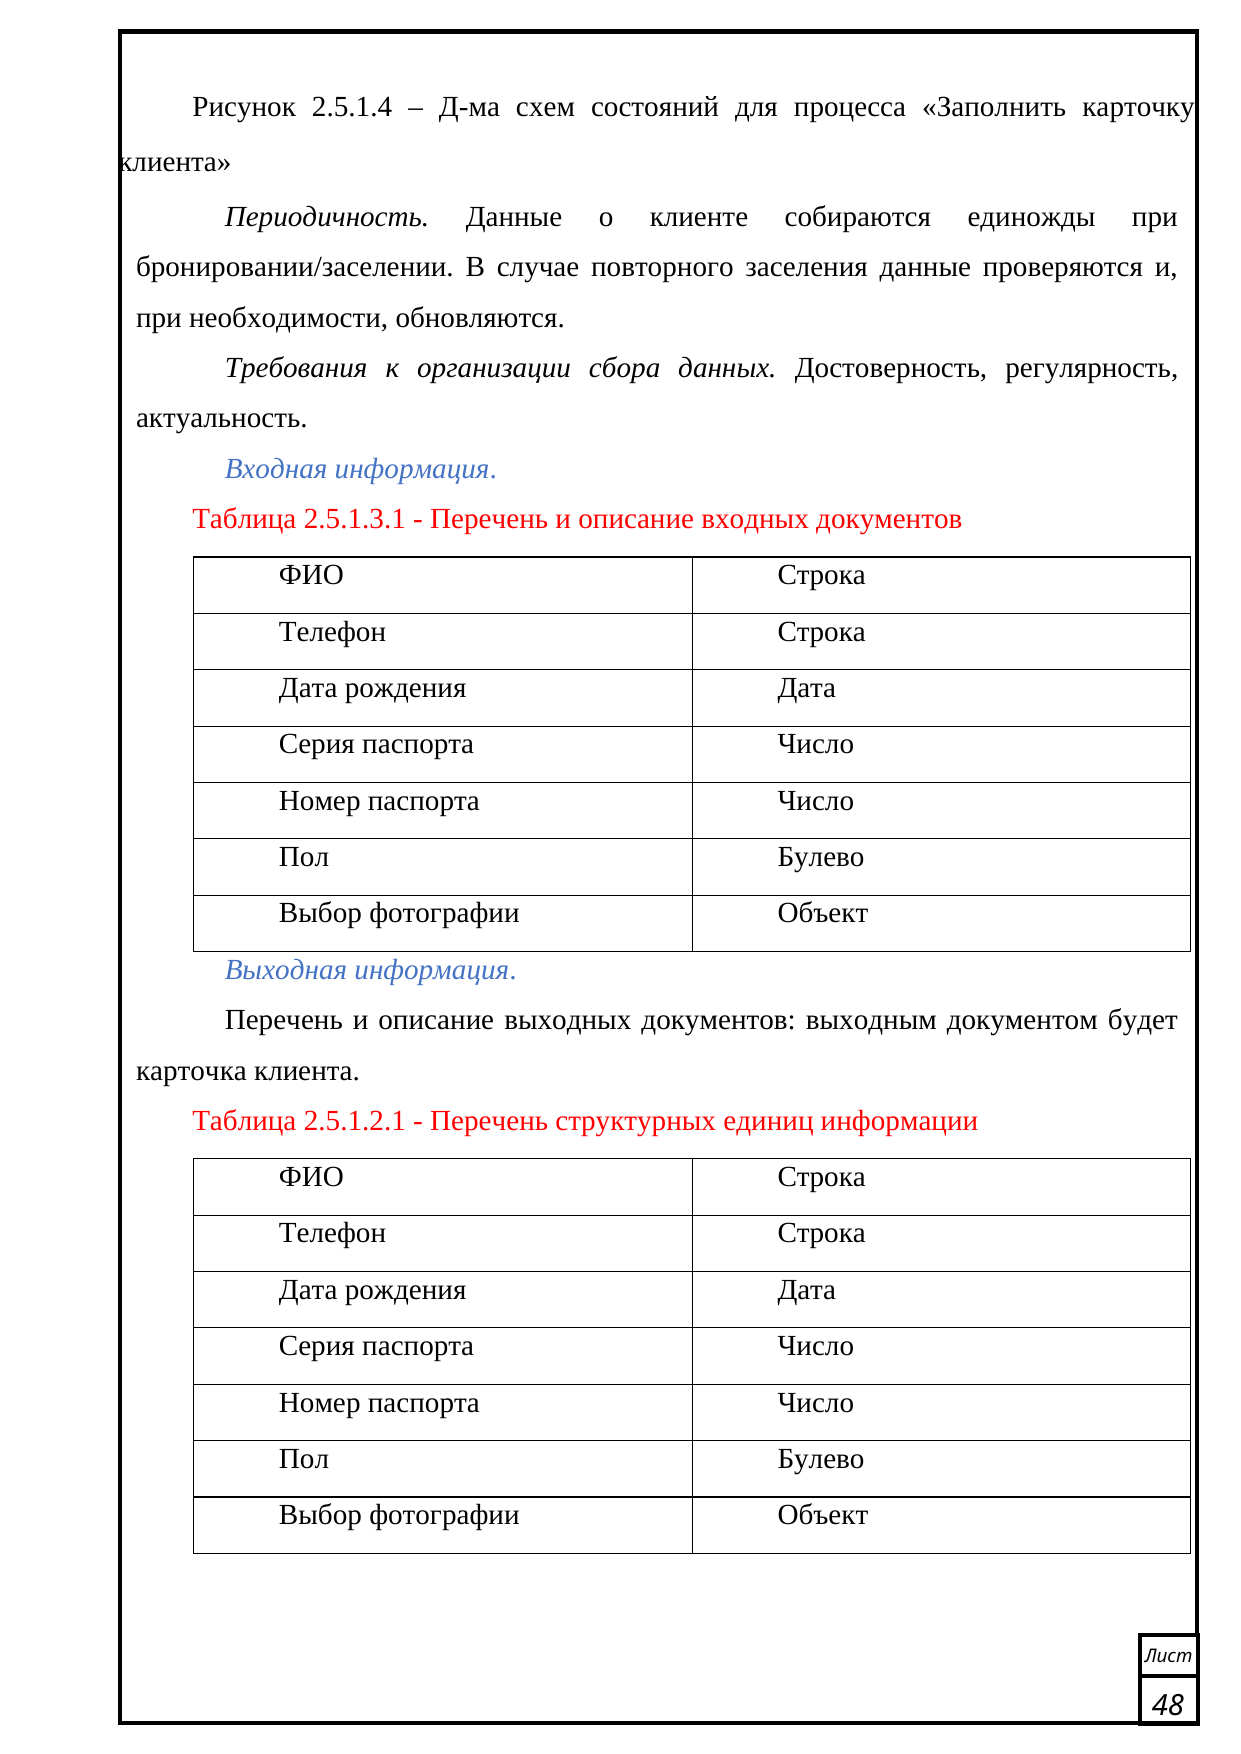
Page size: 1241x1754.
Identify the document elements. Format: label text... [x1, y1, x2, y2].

text Таблица 2.5.1.3.1 - Перечень и описание входных документов [118, 501, 1196, 535]
table_cell Число [693, 1328, 1190, 1384]
table_cell Объект [693, 896, 1190, 951]
text Рисунок 2.5.1.4 – Д-ма схем состояний для процесса «Заполнить карточку клиента» [118, 89, 1196, 177]
table_cell Пол [194, 1441, 692, 1496]
table_cell Объект [693, 1498, 1190, 1553]
table_cell Выбор фотографии [194, 896, 692, 951]
table_cell Дата рождения [194, 670, 692, 726]
table_cell Дата [693, 1272, 1190, 1327]
table_cell Номер паспорта [194, 783, 692, 838]
table_cell Серия паспорта [194, 727, 692, 782]
text Периодичность. Данные о клиенте собираются единожды при бронировании/заселении. В случае повторного заселения данные проверяются и, при необходимости, обновляются. [136, 199, 1178, 333]
text Требования к организации сбора данных. Достоверность, регулярность, актуальность. [136, 350, 1178, 434]
text Таблица 2.5.1.2.1 - Перечень структурных единиц информации [118, 1103, 1196, 1136]
table_cell Серия паспорта [194, 1328, 692, 1384]
text Выходная информация. [136, 952, 1178, 986]
table_cell Дата [693, 670, 1190, 726]
table_cell Булево [693, 839, 1190, 894]
table_cell Число [693, 783, 1190, 838]
table_header ФИО [194, 558, 692, 613]
table_cell Выбор фотографии [194, 1498, 692, 1553]
text Перечень и описание выходных документов: выходным документом будет карточка клиента. [136, 1002, 1178, 1086]
table_cell Телефон [194, 1216, 692, 1271]
text Входная информация. [136, 451, 1178, 484]
table_cell Число [693, 1385, 1190, 1440]
table_cell Строка [693, 1216, 1190, 1271]
table_header Строка [693, 558, 1190, 613]
table_cell Число [693, 727, 1190, 782]
table_cell Пол [194, 839, 692, 894]
table_header Строка [693, 1159, 1190, 1214]
table_cell Дата рождения [194, 1272, 692, 1327]
table_cell Номер паспорта [194, 1385, 692, 1440]
table_header ФИО [194, 1159, 692, 1214]
table_cell Строка [693, 614, 1190, 669]
table_cell Булево [693, 1441, 1190, 1496]
table_cell Телефон [194, 614, 692, 669]
